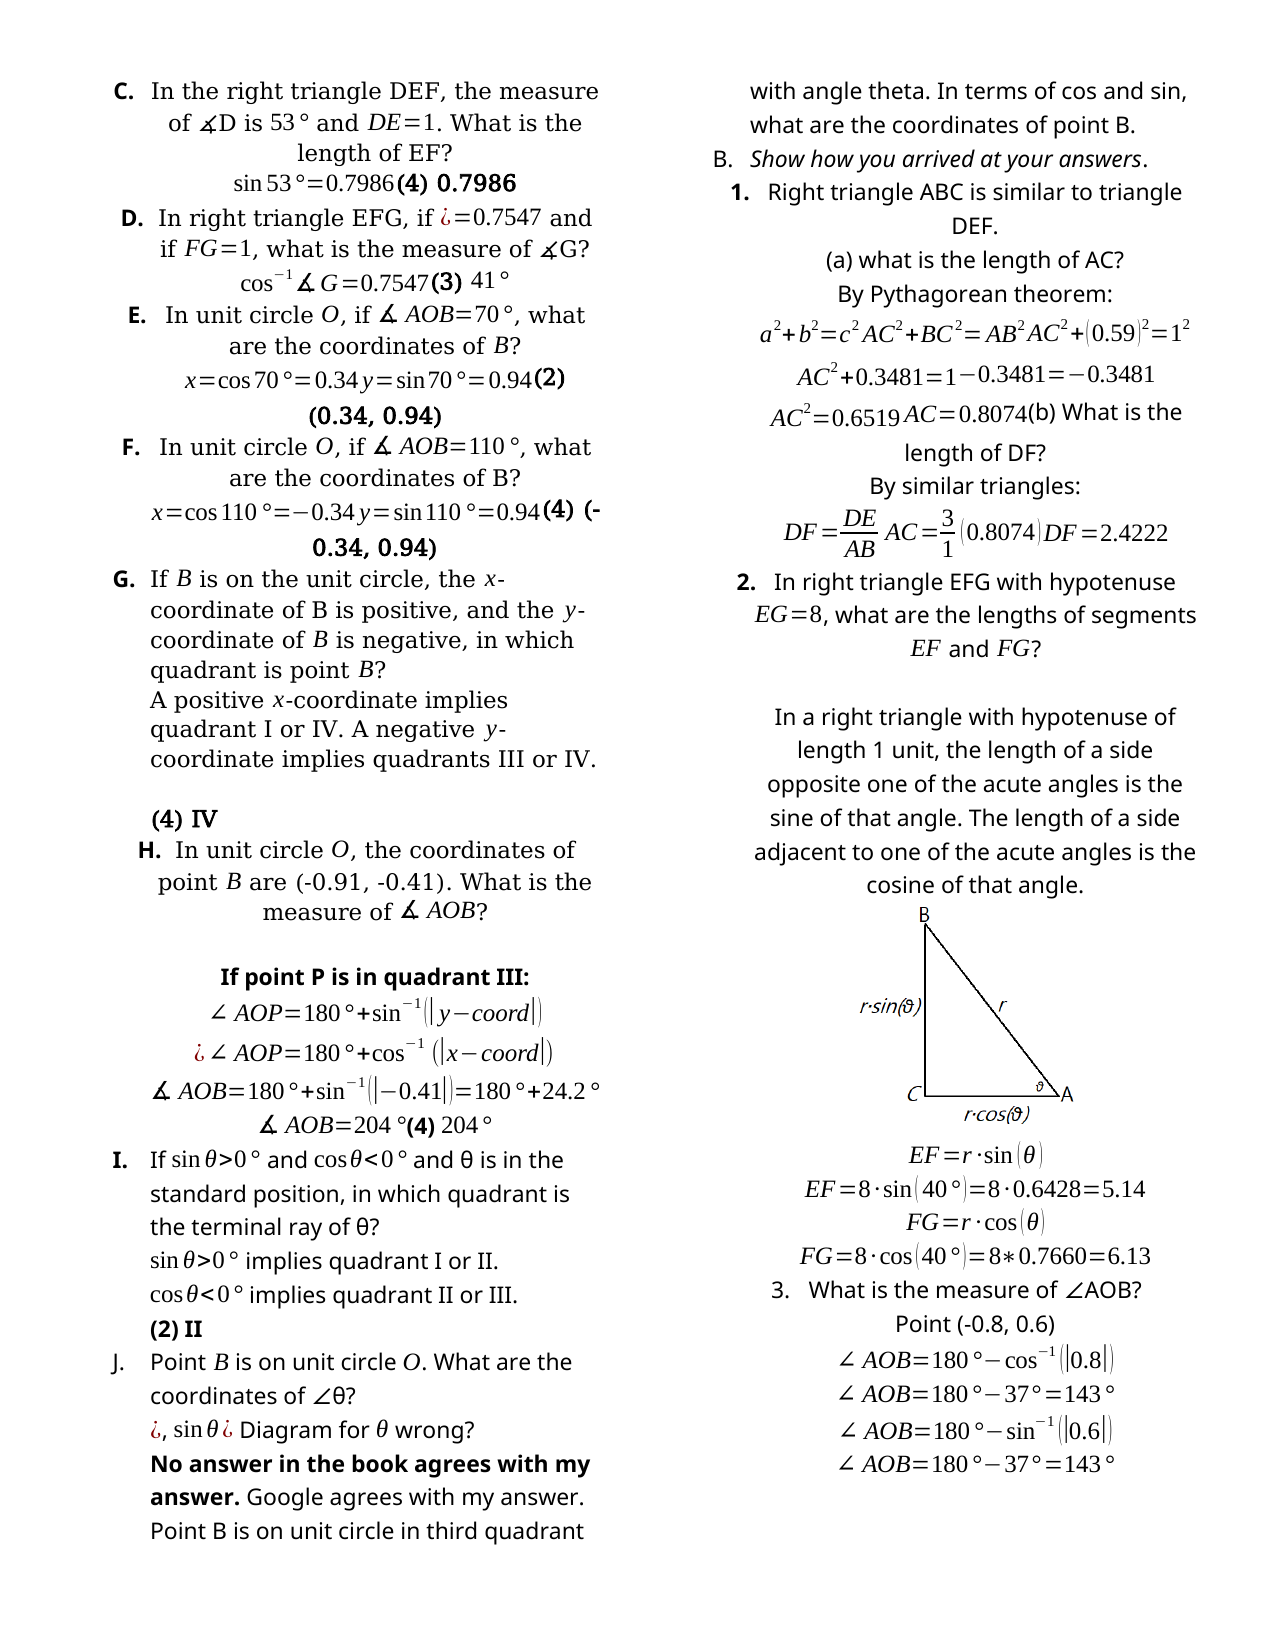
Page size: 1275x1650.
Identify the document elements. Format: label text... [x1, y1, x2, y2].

picture [858, 903, 1092, 1137]
list Point is on unit circle . What are the coordinates of ∠θ? , Diagram for wrong? No answer in the book agrees with my answer. Google agrees with my answer. Point B is on unit circle in third quadrant with angle theta. In terms of cos and sin, what are the coordinates of point B. [112, 1346, 600, 1546]
list Show how you arrived at your answers. [712, 142, 1200, 174]
list If is on the unit circle, the -coordinate of B is positive, and the -coordinate of is negative, in which quadrant is point ? A positive -coordinate implies quadrant I or IV. A negative -coordinate implies quadrants III or IV. (4) IV [112, 562, 600, 832]
list In right triangle EFG, if and if , what is the measure of ∡G? (3) [112, 202, 600, 296]
list In unit circle , if , what are the coordinates of B? (4) (-0.34, 0.94) [112, 431, 600, 560]
list In the right triangle DEF, the measure of ∡D is and . What is the length of EF? (4) 0.7986 [112, 75, 600, 199]
list What is the measure of ∠AOB? Point (-0.8, 0.6) [712, 1274, 1200, 1481]
list In unit circle , if , what are the coordinates of ? (2) (0.34, 0.94) [112, 299, 600, 428]
list In unit circle , the coordinates of point are (-0.91, -0.41). What is the measure of ? If point P is in quadrant III: (4) [112, 834, 600, 1141]
list Right triangle ABC is similar to triangle DEF. (a) what is the length of AC? By Pythagorean theorem: (b) What is the length of DF? By similar triangles: [712, 176, 1200, 563]
list If and and θ is in the standard position, in which quadrant is the terminal ray of θ? implies quadrant I or II. implies quadrant II or III. (2) II [112, 1144, 600, 1344]
list Point is on unit circle . What are the coordinates of ∠θ? , Diagram for wrong? No answer in the book agrees with my answer. Google agrees with my answer. Point B is on unit circle in third quadrant with angle theta. In terms of cos and sin, what are the coordinates of point B. [712, 75, 1200, 140]
list In right triangle EFG with hypotenuse , what are the lengths of segments and ? In a right triangle with hypotenuse of length 1 unit, the length of a side opposite one of the acute angles is the sine of that angle. The length of a side adjacent to one of the acute angles is the cosine of that angle. [712, 566, 1200, 1272]
